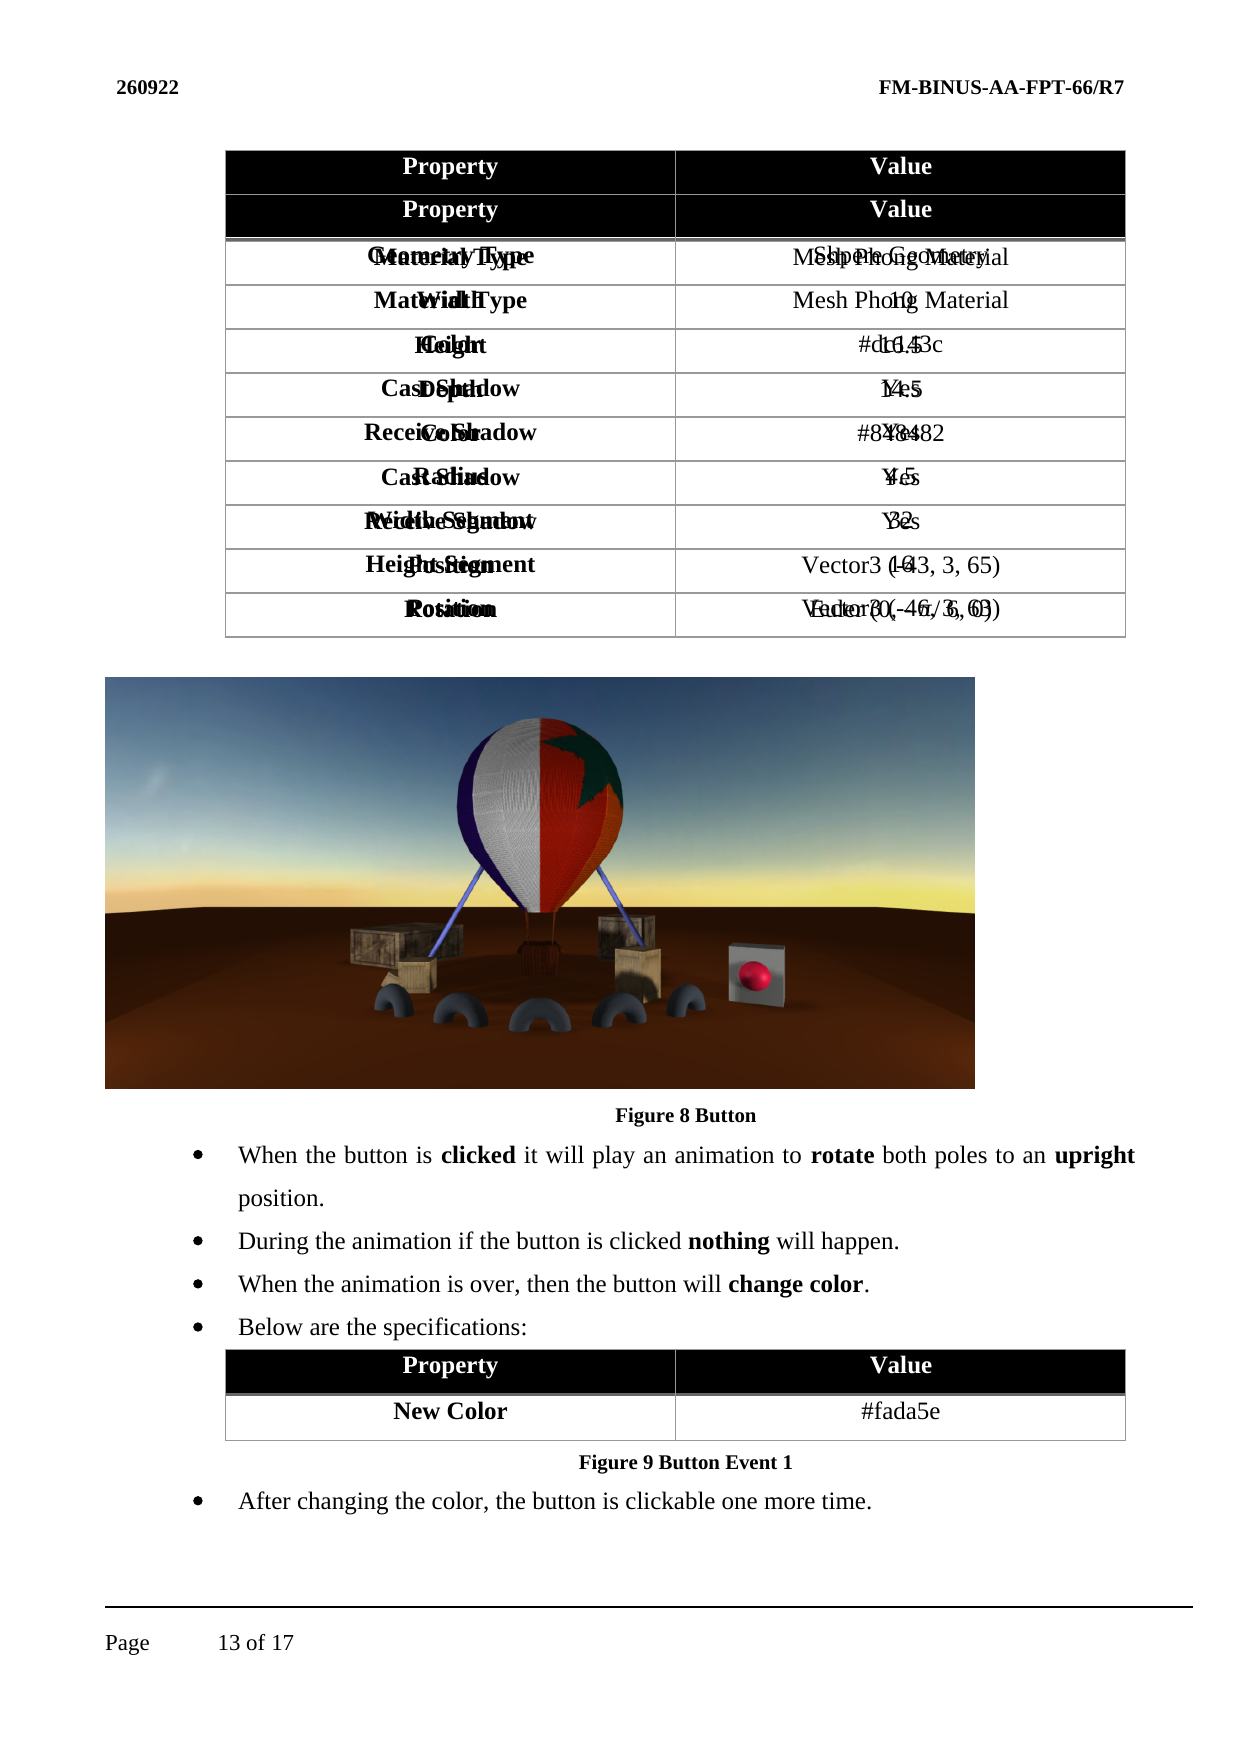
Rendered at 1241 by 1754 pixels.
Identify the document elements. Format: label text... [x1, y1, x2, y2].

table_cell 16 [676, 549, 1125, 592]
table_cell Mesh Phong Material [676, 285, 1125, 328]
list When the animation is over, then the button will change color. [193, 1269, 1135, 1298]
table_cell #dc143c [676, 329, 1125, 372]
table_header Value [676, 195, 1125, 237]
table_cell Geometry Type [226, 241, 675, 284]
list When the button is clicked it will play an animation to rotate both poles to an upright position. [193, 1140, 1135, 1212]
table_cell New Color [226, 1396, 675, 1439]
table_header Property [226, 151, 675, 194]
text Figure 8 Button [236, 1103, 1135, 1127]
table_cell Color [226, 329, 675, 372]
table_cell Shpere Geometry [676, 241, 1125, 284]
table_cell Position [226, 593, 675, 636]
table_cell Cast Shadow [226, 373, 675, 416]
table_cell Material Type [226, 285, 675, 328]
table_cell Vector3 (-46, 3, 63) [676, 593, 1125, 636]
table_header Value [676, 1350, 1125, 1393]
table_cell Radius [226, 461, 675, 504]
table_header Value [676, 151, 1125, 194]
list After changing the color, the button is clickable one more time. [193, 1486, 1135, 1515]
table_cell #fada5e [676, 1396, 1125, 1439]
table_cell 4.5 [676, 461, 1125, 504]
list Below are the specifications: [193, 1312, 1135, 1341]
table_cell Receive Shadow [226, 417, 675, 460]
text Figure 9 Button Event 1 [236, 1450, 1135, 1474]
table_cell 32 [676, 505, 1125, 548]
table_header Property [226, 1350, 675, 1393]
picture [105, 677, 975, 1089]
table_cell Height Segment [226, 549, 675, 592]
list During the animation if the button is clicked nothing will happen. [193, 1226, 1135, 1255]
table_cell Width Segment [226, 505, 675, 548]
table_header Property [226, 195, 675, 237]
table_cell Yes [676, 373, 1125, 416]
table_cell Yes [676, 417, 1125, 460]
